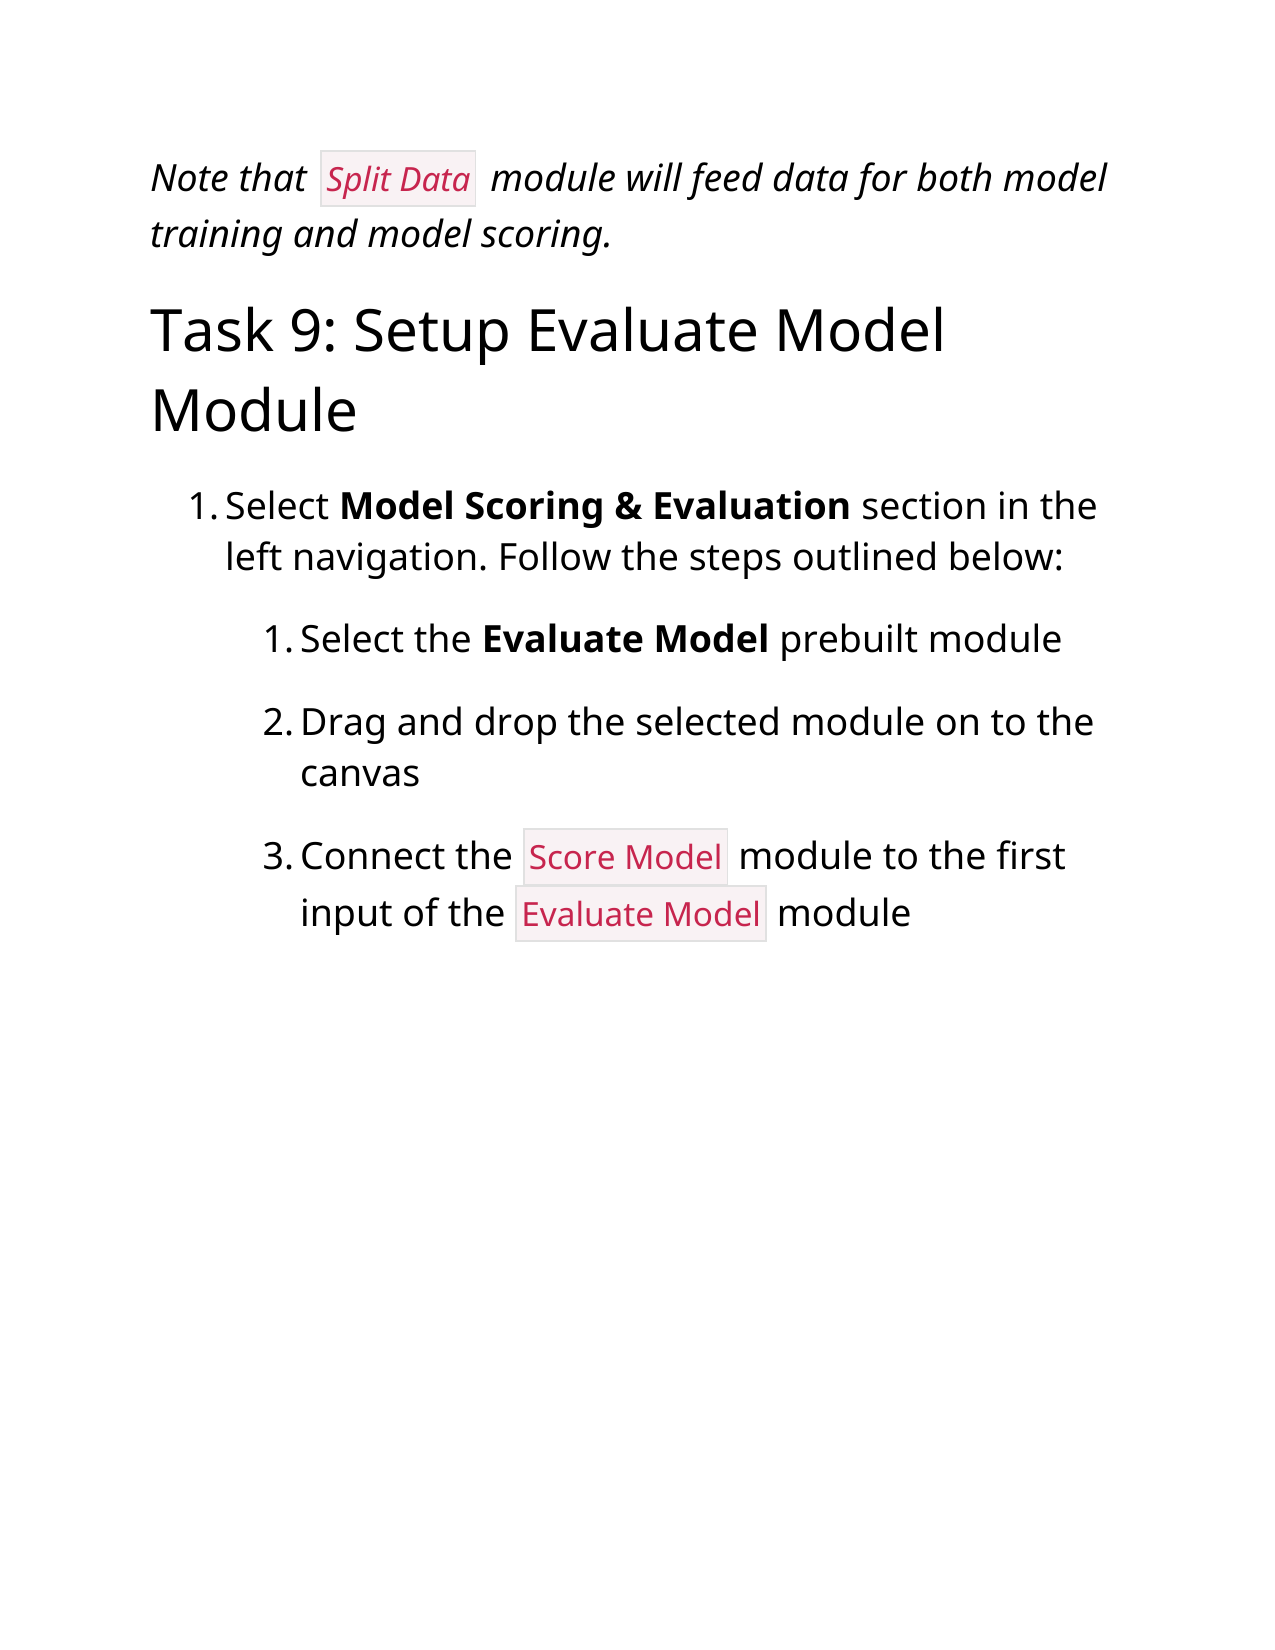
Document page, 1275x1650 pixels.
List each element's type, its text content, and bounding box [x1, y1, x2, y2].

list Select Model Scoring & Evaluation section in the left navigation. Follow the steps outlined below: [187, 479, 1125, 581]
list Connect the Score Model module to the first input of the Evaluate Model module [262, 828, 523, 942]
text Task 9: Setup Evaluate Model Module [150, 289, 1125, 448]
list Drag and drop the selected module on to the canvas [262, 695, 1125, 797]
text Note that Split Data module will feed data for both model training and model scoring. [150, 150, 1125, 258]
list Select the Evaluate Model prebuilt module [262, 613, 1125, 664]
list Connect the Score Model module to the first input of the Evaluate Model module [728, 828, 1125, 942]
